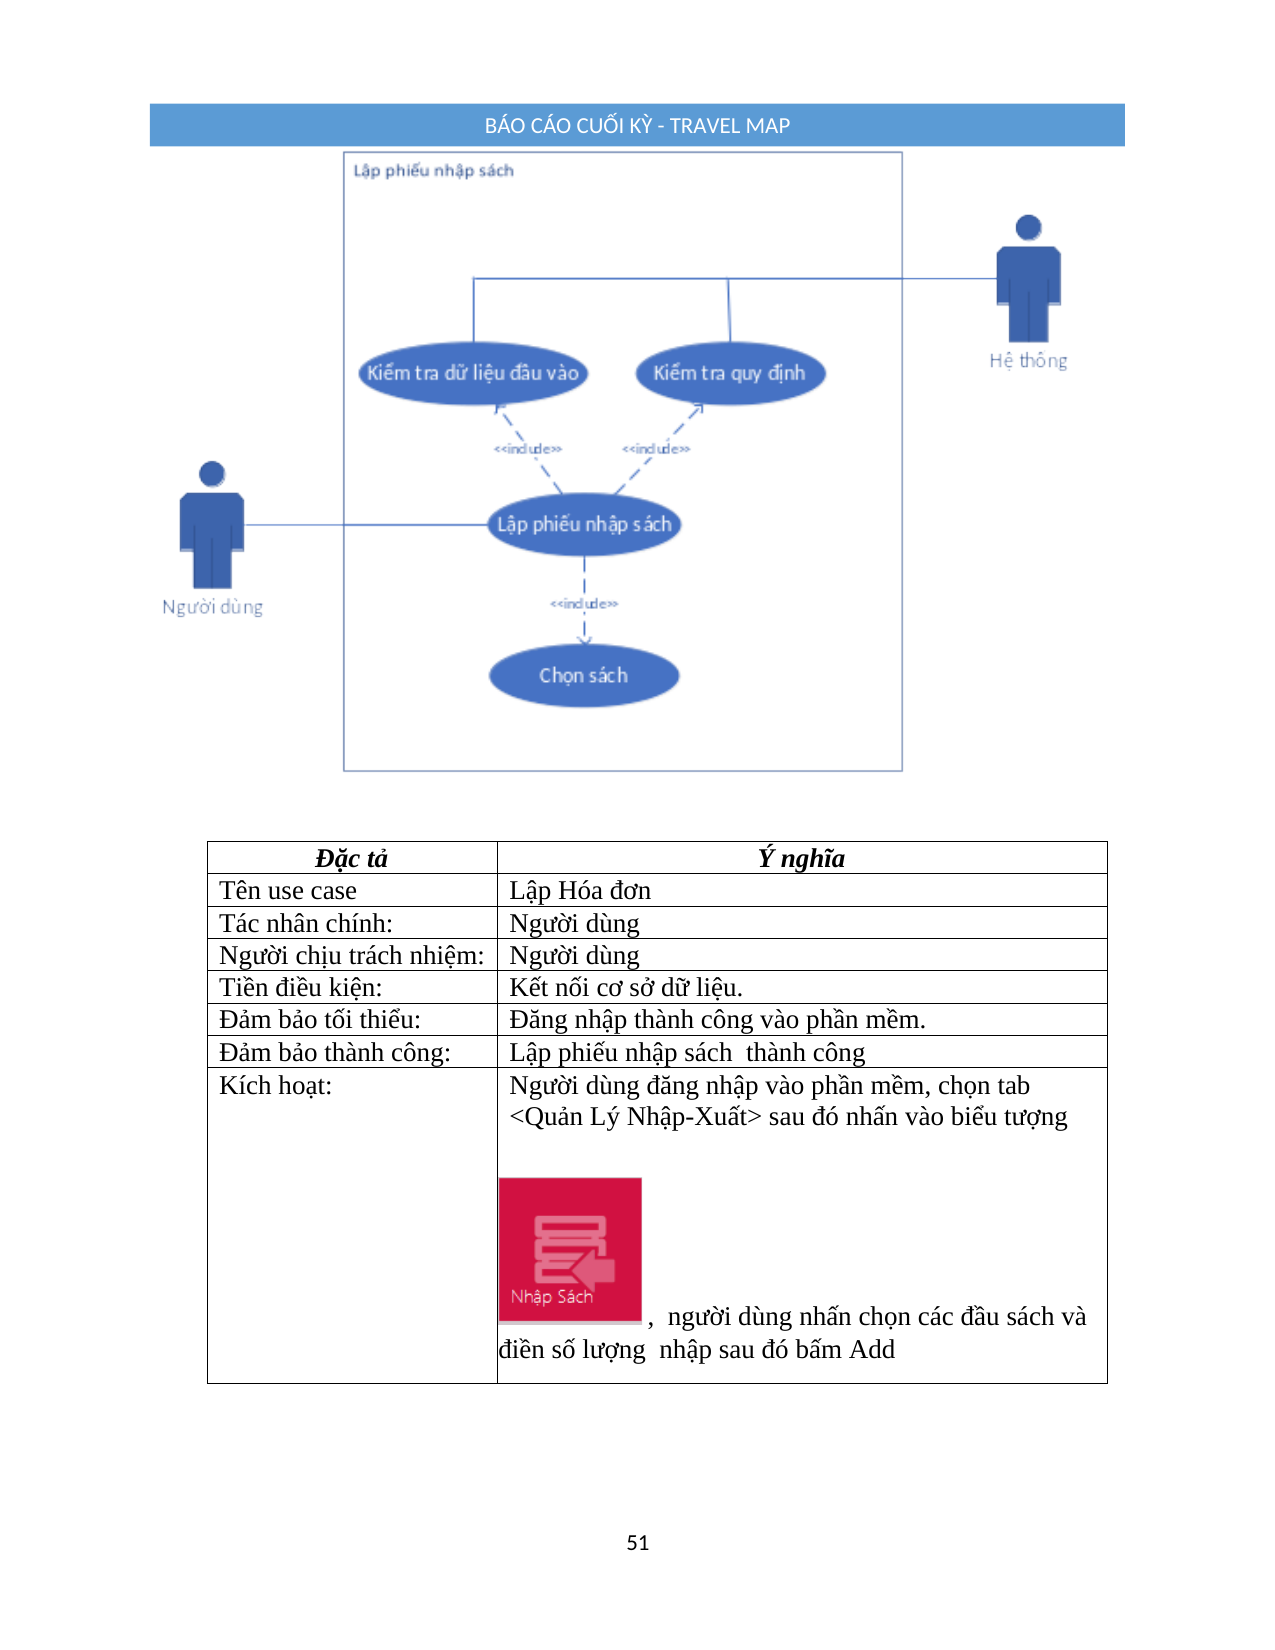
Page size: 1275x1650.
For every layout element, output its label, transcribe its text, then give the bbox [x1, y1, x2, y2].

table_cell Kết nối cơ sở dữ liệu. [498, 971, 1107, 1002]
table_header Đặc tả [208, 842, 497, 873]
table_cell Tác nhân chính: [208, 907, 497, 938]
table_cell Đăng nhập thành công vào phần mềm. [498, 1004, 1107, 1035]
table_cell Người chịu trách nhiệm: [208, 939, 497, 970]
table_cell Người dùng [498, 939, 1107, 970]
table_cell Đảm bảo tối thiểu: [208, 1004, 497, 1035]
table_cell Tên use case [208, 874, 497, 906]
table_cell Tiền điều kiện: [208, 971, 497, 1002]
table_cell Người dùng [498, 907, 1107, 938]
picture [498, 1177, 643, 1325]
table_cell Kích hoạt: [208, 1068, 497, 1383]
table_cell Người dùng đăng nhập vào phần mềm, chọn tab <Quản Lý Nhập-Xuất> sau đó nhấn vào biểu tượng , người dùng nhấn chọn các đầu sách và điền số lượng nhập sau đó bấm Add [498, 1068, 1107, 1383]
table_header Ý nghĩa [498, 842, 1107, 873]
table_cell Đảm bảo thành công: [208, 1036, 497, 1067]
table_cell Lập phiếu nhập sách thành công [498, 1036, 1107, 1067]
table_cell Lập Hóa đơn [498, 874, 1107, 906]
